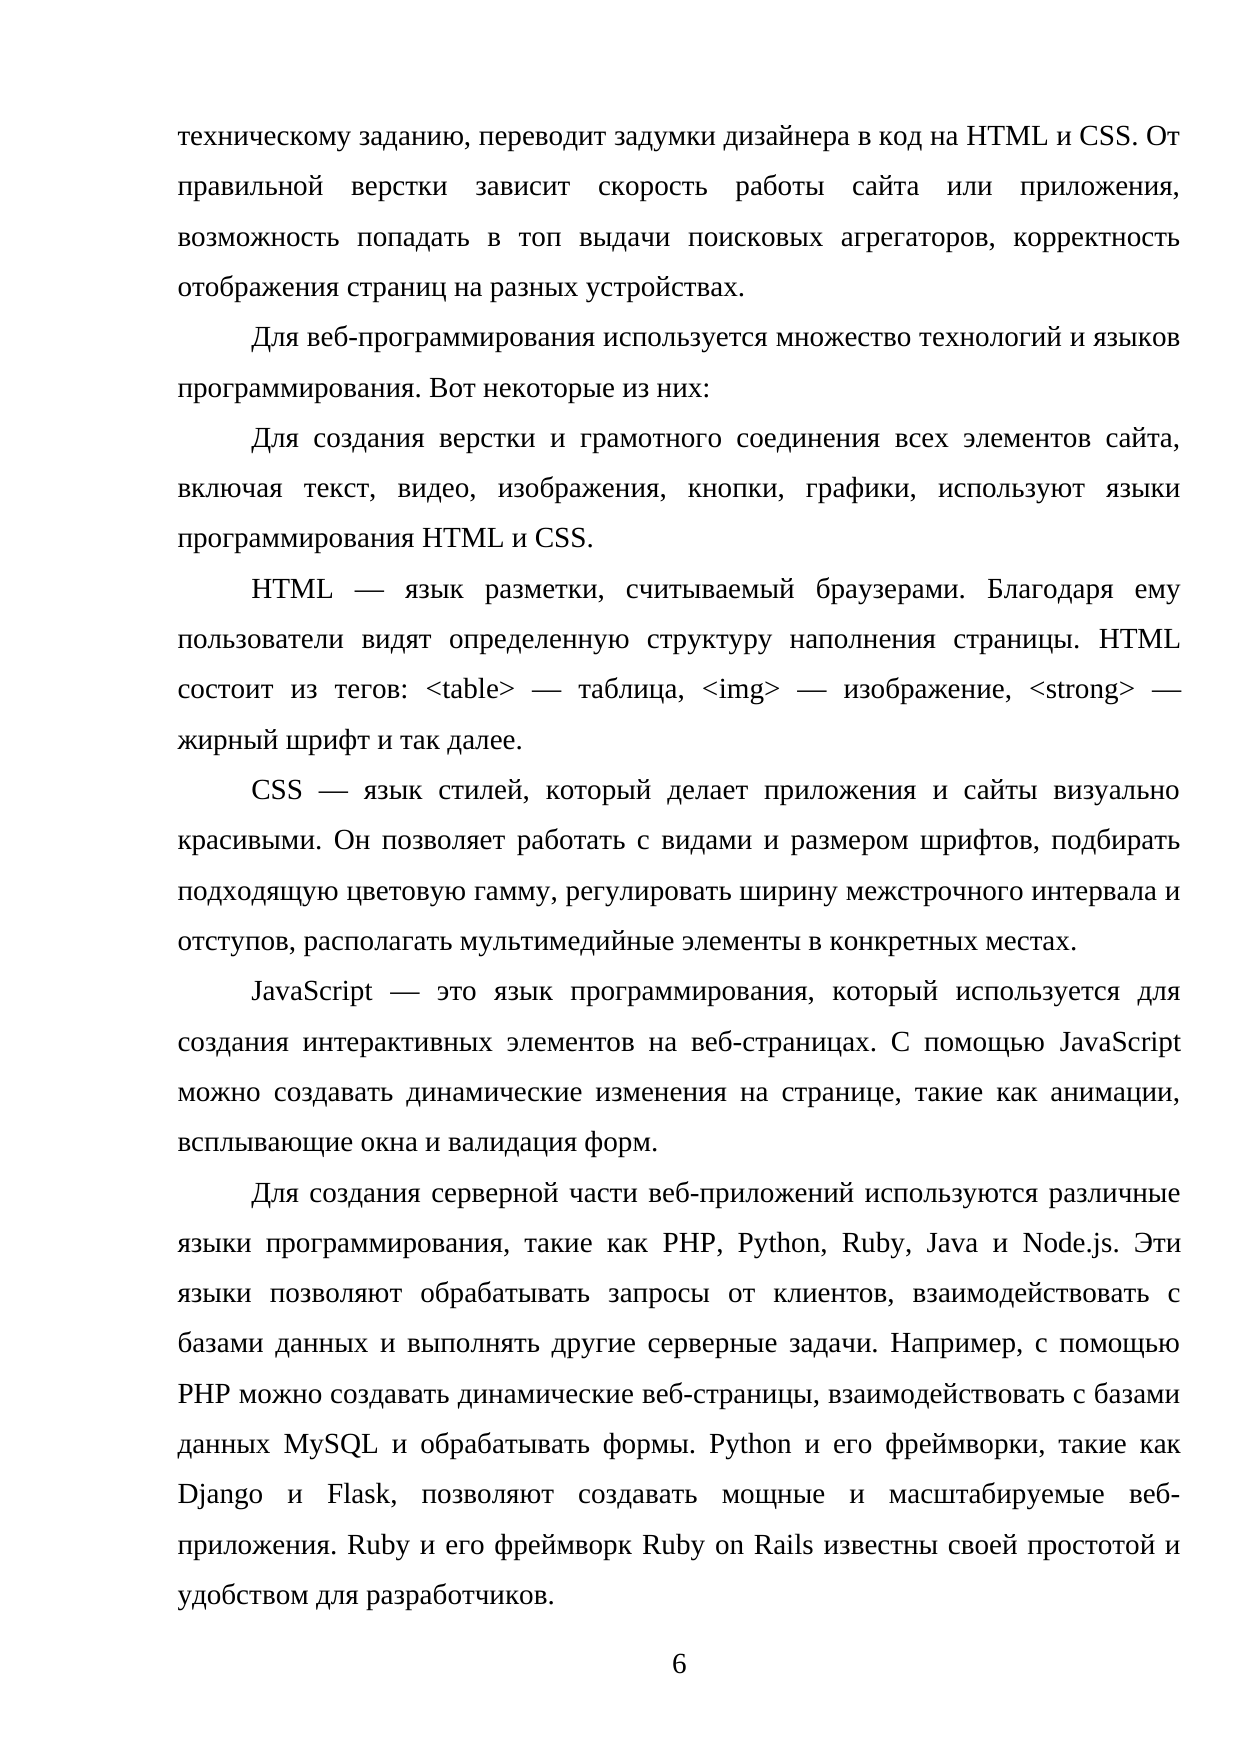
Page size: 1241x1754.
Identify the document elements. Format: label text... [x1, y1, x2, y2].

text Для веб-программирования используется множество технологий и языков программирования. Вот некоторые из них: [177, 319, 1181, 403]
text CSS — язык стилей, который делает приложения и сайты визуально красивыми. Он позволяет работать с видами и размером шрифтов, подбирать подходящую цветовую гамму, регулировать ширину межстрочного интервала и отступов, располагать мультимедийные элементы в конкретных местах. [177, 772, 1181, 957]
text JavaScript — это язык программирования, который используется для создания интерактивных элементов на веб-страницах. С помощью JavaScript можно создавать динамические изменения на странице, такие как анимации, всплывающие окна и валидация форм. [177, 973, 1181, 1158]
text Для создания верстки и грамотного соединения всех элементов сайта, включая текст, видео, изображения, кнопки, графики, используют языки программирования HTML и CSS. [177, 420, 1181, 554]
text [177, 118, 1181, 303]
text HTML — язык разметки, считываемый браузерами. Благодаря ему пользователи видят определенную структуру наполнения страницы. HTML состоит из тегов: <table> — таблица, <img> — изображение, <strong> — жирный шрифт и так далее. [177, 571, 1181, 755]
text Для создания серверной части веб-приложений используются различные языки программирования, такие как PHP, Python, Ruby, Java и Node.js. Эти языки позволяют обрабатывать запросы от клиентов, взаимодействовать с базами данных и выполнять другие серверные задачи. Например, с помощью PHP можно создавать динамические веб-страницы, взаимодействовать с базами данных MySQL и обрабатывать формы. Python и его фреймворки, такие как Django и Flask, позволяют создавать мощные и масштабируемые веб-приложения. Ruby и его фреймворк Ruby on Rails известны своей простотой и удобством для разработчиков. [177, 1175, 1181, 1611]
